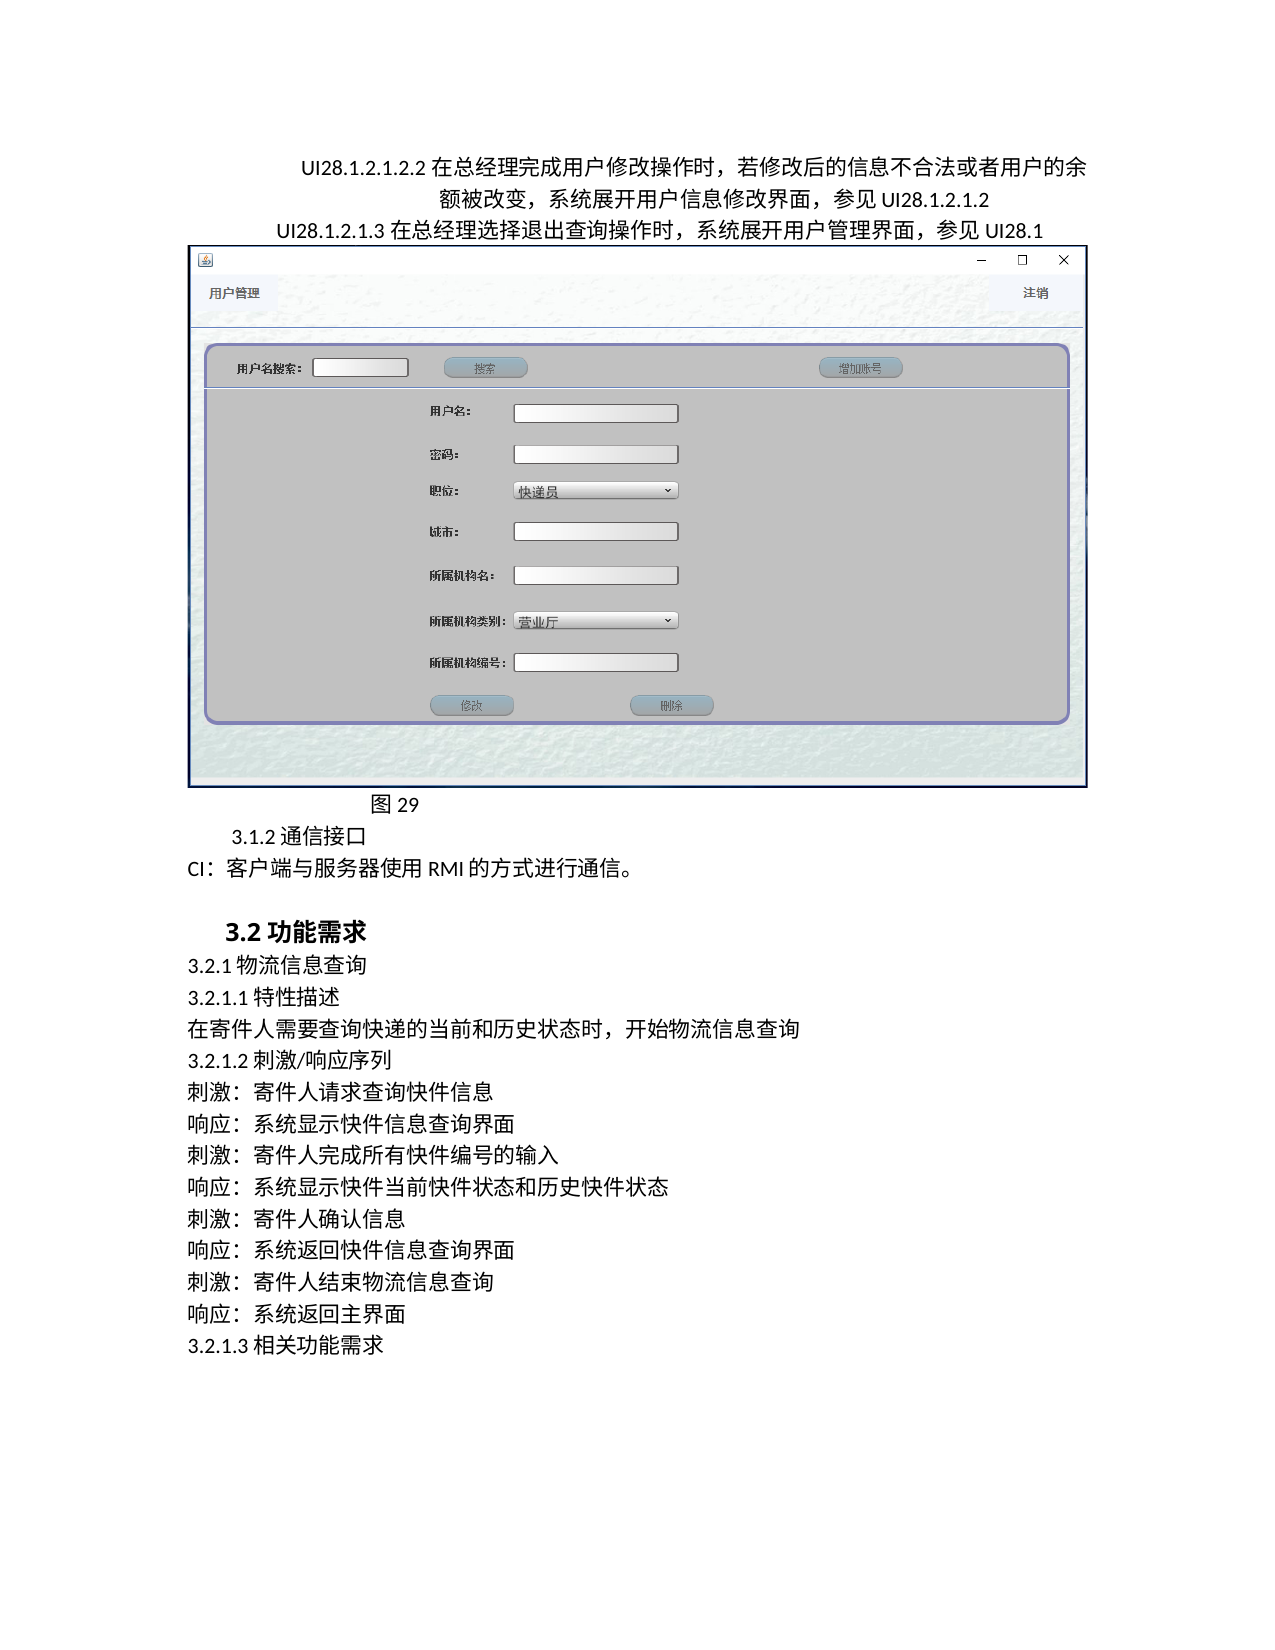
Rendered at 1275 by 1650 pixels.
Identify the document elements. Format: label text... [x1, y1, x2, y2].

picture [187, 245, 1088, 788]
text UI28.1.2.1.3 在总经理选择退出查询操作时，系统展开用户管理界面，参见UI28.1 [187, 213, 1087, 245]
text UI28.1.2.1.2.2 在总经理完成用户修改操作时，若修改后的信息不合法或者用户的余额被改变，系统展开用户信息修改界面，参见UI28.1.2.1.2 [187, 150, 1087, 213]
text 3.2 功能需求 [187, 912, 1087, 948]
text 3.2.1物流信息查询 3.2.1.1特性描述 在寄件人需要查询快递的当前和历史状态时，开始物流信息查询 3.2.1.2刺激/响应序列 刺激：寄件人请求查询快件信息 响应：系统显示快件信息查询界面 刺激：寄件人完成所有快件编号的输入 响应：系统显示快件当前快件状态和历史快件状态 刺激：寄件人确认信息 响应：系统返回快件信息查询界面 刺激：寄件人结束物流信息查询 响应：系统返回主界面 3.2.1.3相关功能需求 [187, 948, 1087, 1360]
text CI：客户端与服务器使用RMI的方式进行通信。 [187, 851, 1087, 882]
text 图29 [187, 788, 1087, 819]
text 3.1.2通信接口 [187, 819, 1087, 851]
